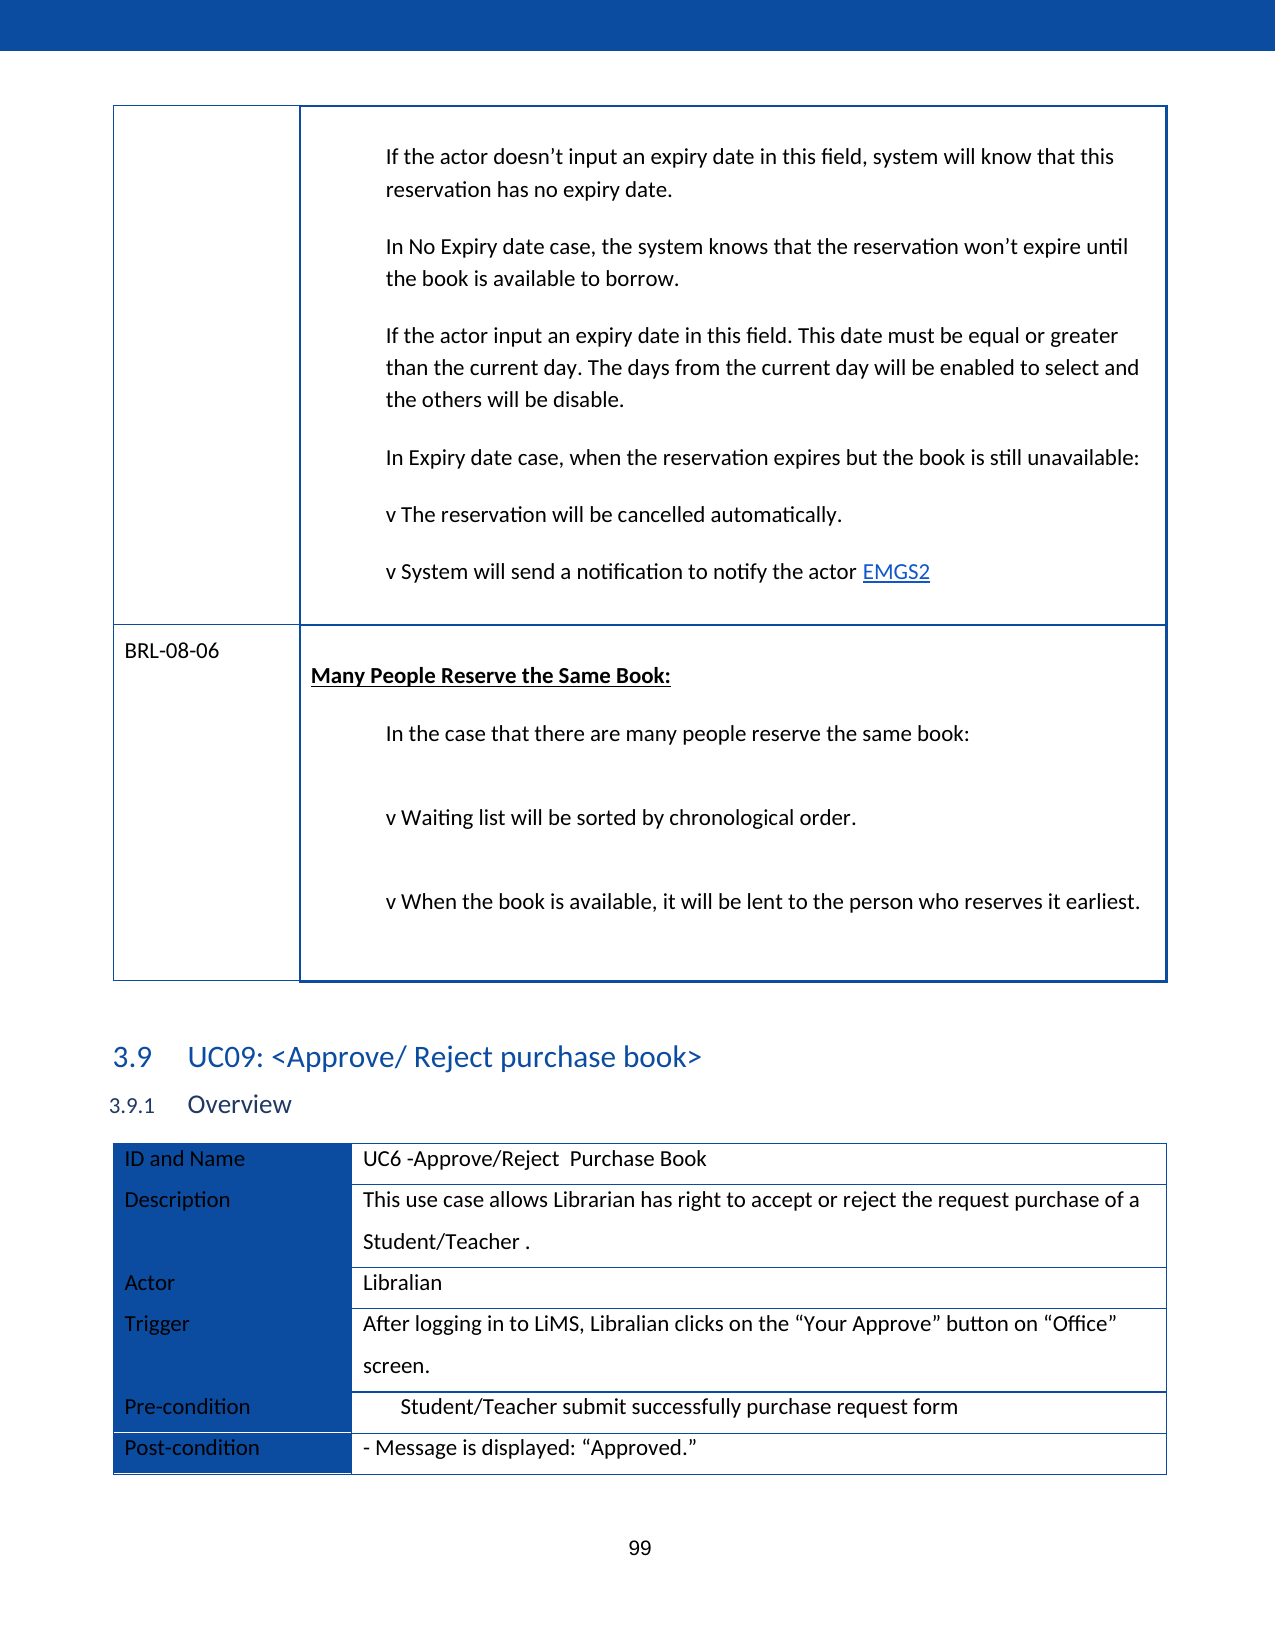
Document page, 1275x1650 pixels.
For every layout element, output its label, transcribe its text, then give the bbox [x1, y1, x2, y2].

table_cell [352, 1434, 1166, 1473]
subtitle UC09: <Approve/ Reject purchase book> [112, 1037, 1167, 1075]
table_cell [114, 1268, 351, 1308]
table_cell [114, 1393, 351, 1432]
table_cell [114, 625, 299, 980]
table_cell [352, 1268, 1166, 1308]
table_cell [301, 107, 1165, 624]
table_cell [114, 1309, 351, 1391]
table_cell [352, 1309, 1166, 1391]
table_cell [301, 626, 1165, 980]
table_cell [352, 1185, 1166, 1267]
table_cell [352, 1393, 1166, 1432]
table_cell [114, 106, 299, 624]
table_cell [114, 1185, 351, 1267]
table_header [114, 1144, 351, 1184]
subtitle Overview [108, 1087, 1167, 1121]
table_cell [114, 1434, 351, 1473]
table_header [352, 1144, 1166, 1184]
